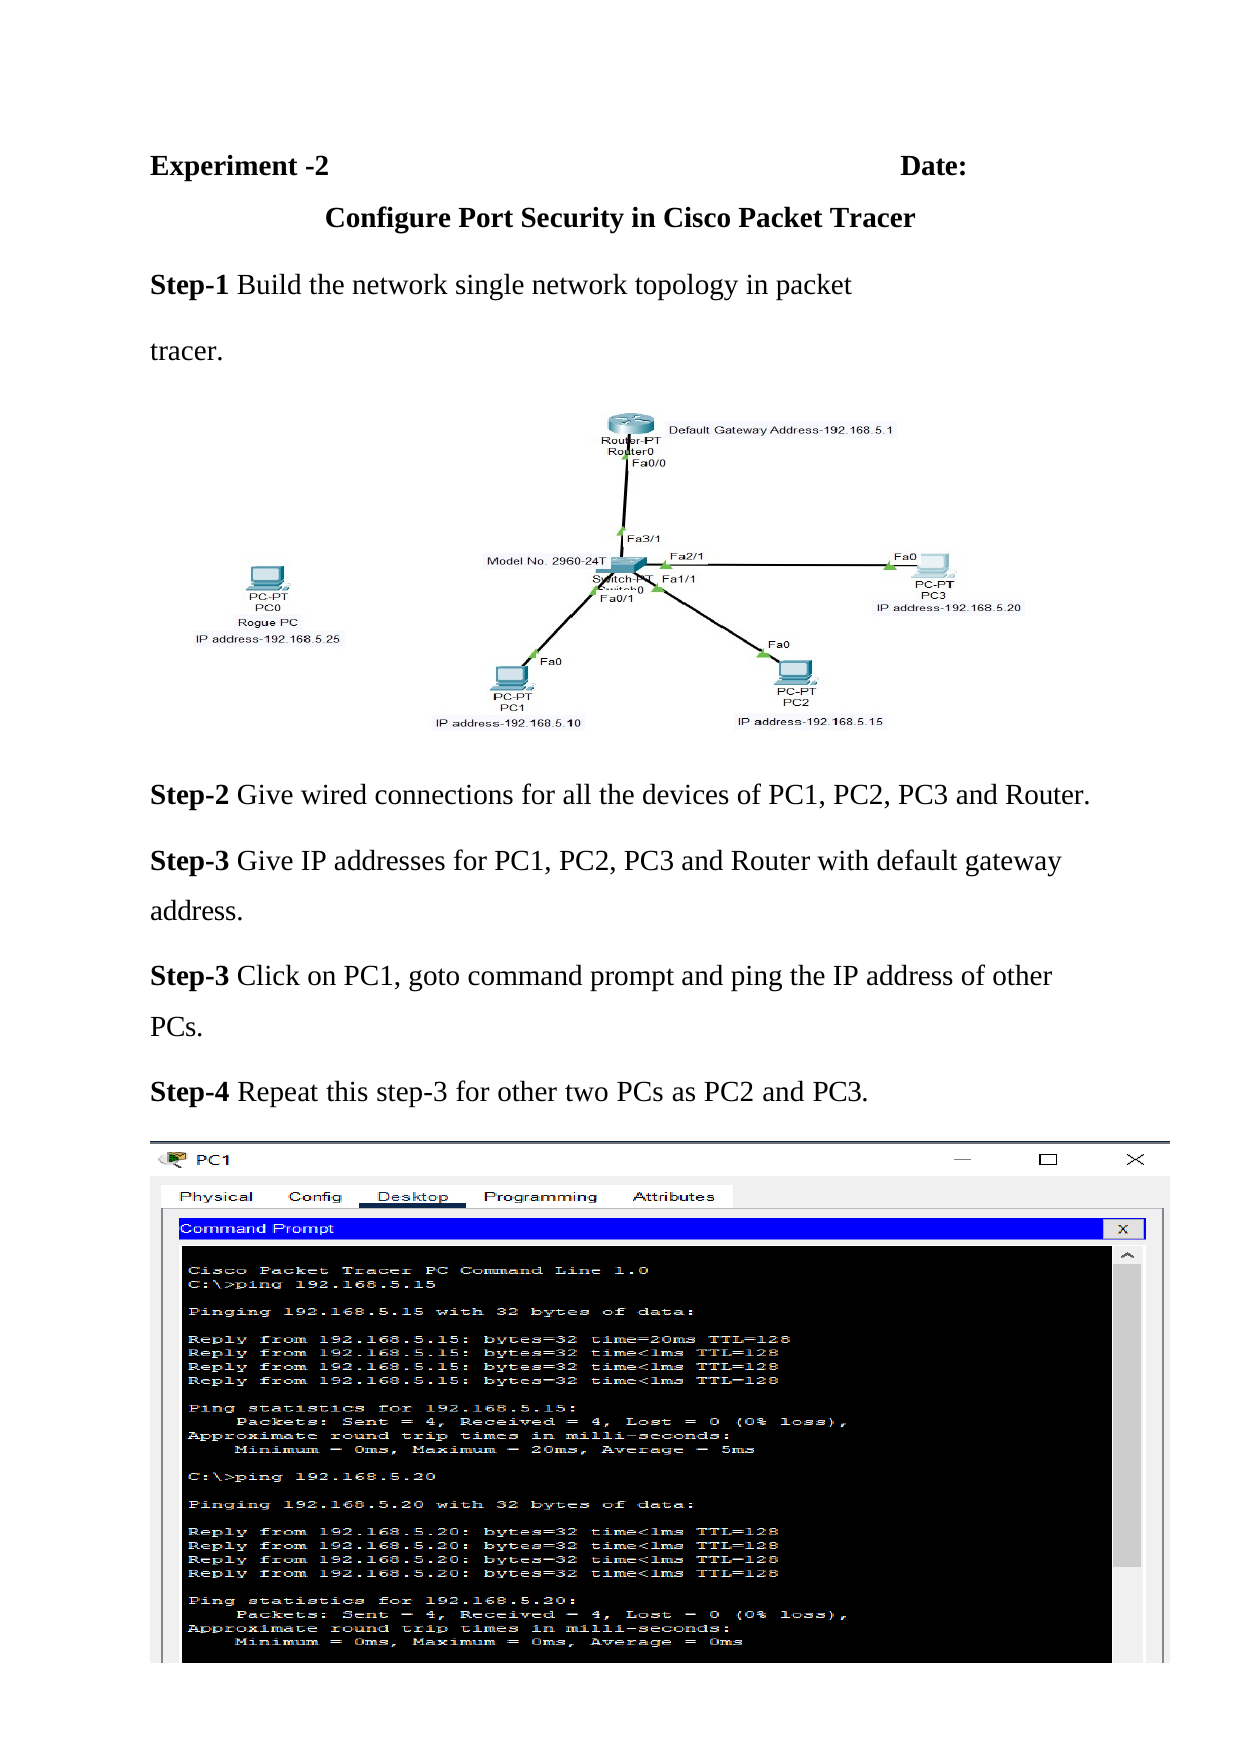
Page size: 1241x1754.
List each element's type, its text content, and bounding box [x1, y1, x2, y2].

picture [192, 413, 1026, 731]
text Step-3 Give IP addresses for PC1, PC2, PC3 and Router with default gateway address. [150, 843, 1094, 926]
text Step-4 Repeat this step-3 for other two PCs as PC2 and PC3. [150, 1074, 1211, 1108]
picture [150, 1141, 1170, 1663]
text Configure Port Security in Cisco Packet Tracer Step-1 Build the network single network topology in packet tracer. [150, 201, 932, 367]
subtitle Experiment -2 Date: [150, 148, 1211, 181]
text Step-2 Give wired connections for all the devices of PC1, PC2, PC3 and Router. [150, 777, 1211, 811]
text Step-3 Click on PC1, goto command prompt and ping the IP address of other PCs. [150, 958, 1094, 1042]
